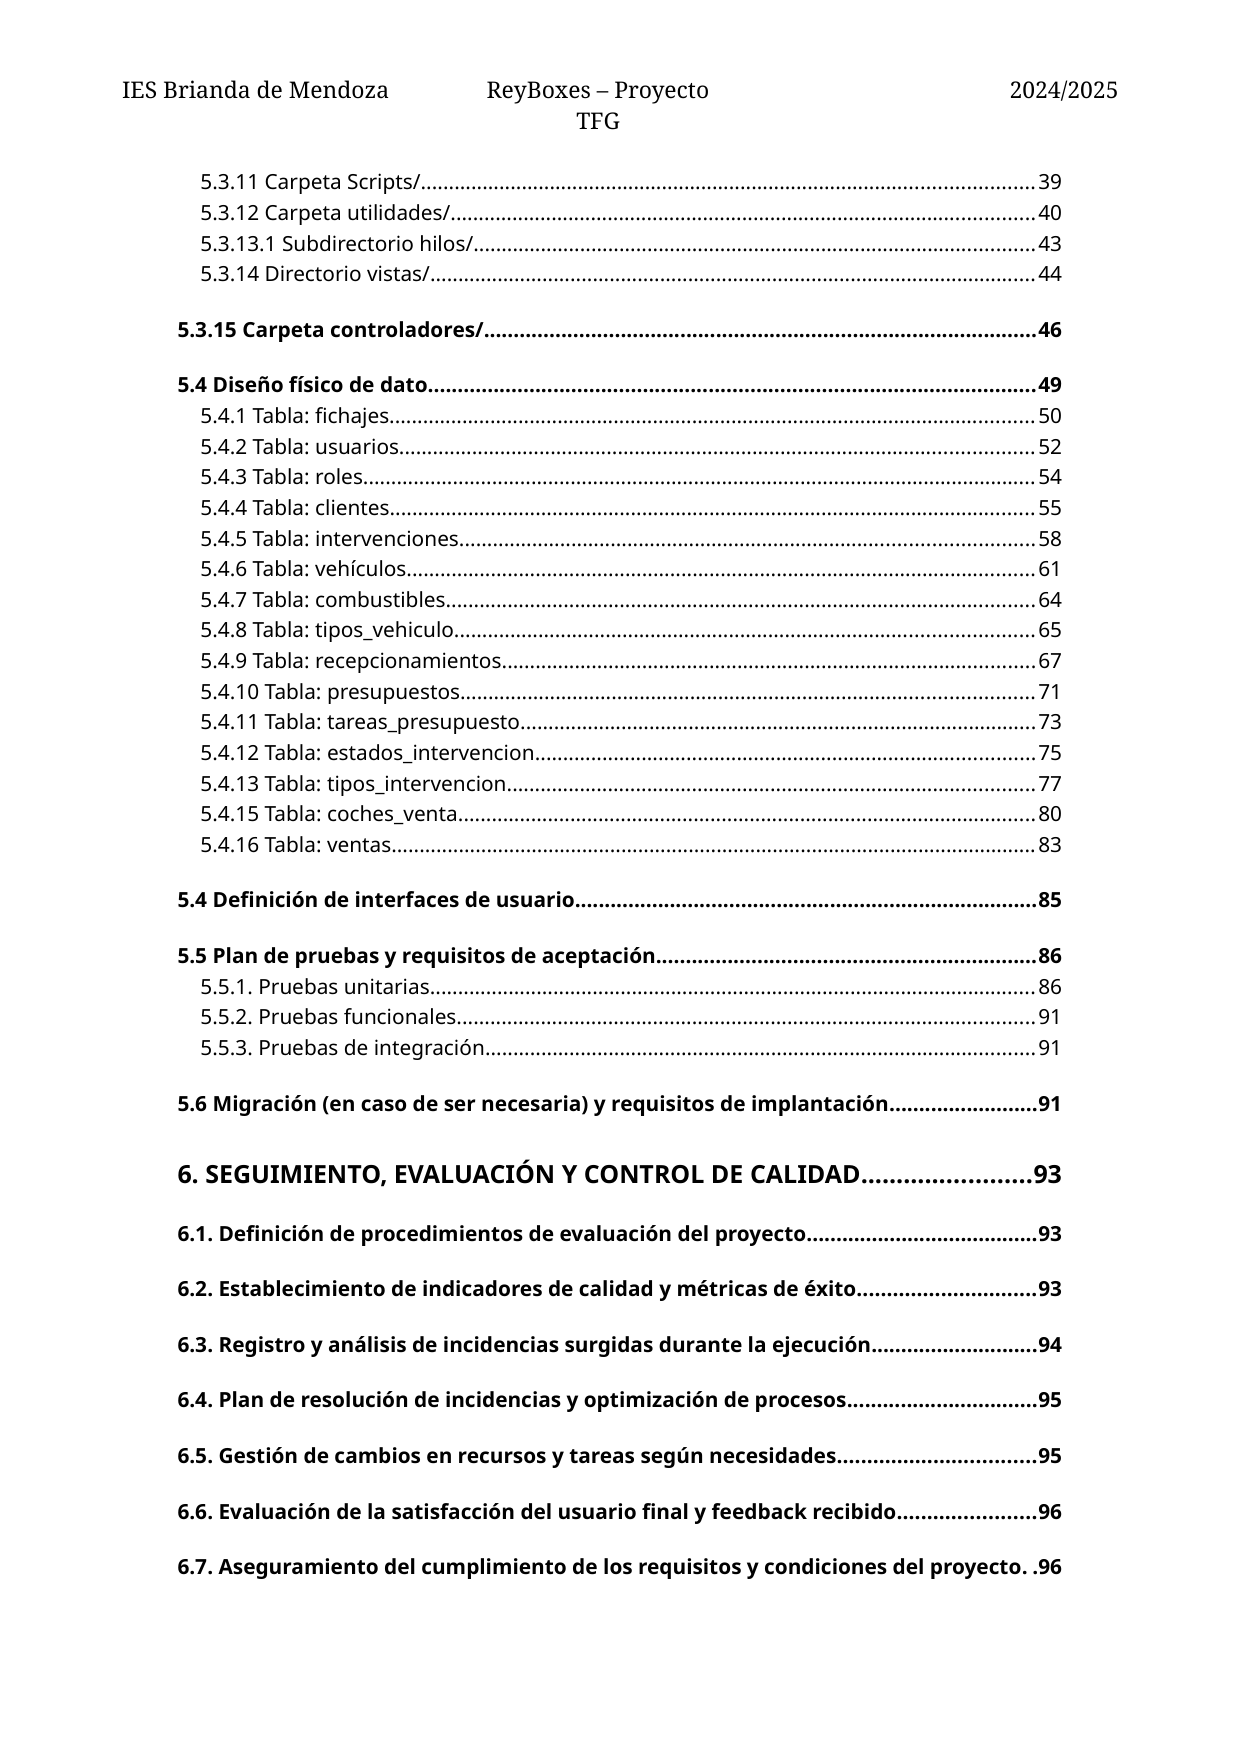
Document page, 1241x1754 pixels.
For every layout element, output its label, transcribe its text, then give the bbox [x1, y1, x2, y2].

text 6.5. Gestión de cambios en recursos y tareas según necesidades 95 [177, 1441, 1063, 1469]
text 5.3.14 Directorio vistas/ 44 [200, 259, 1063, 288]
text 5.4.2 Tabla: usuarios 52 [200, 432, 1063, 460]
text 5.6 Migración (en caso de ser necesaria) y requisitos de implantación 91 [177, 1089, 1063, 1117]
text 5.3.11 Carpeta Scripts/ 39 [200, 167, 1063, 196]
text 5.4 Diseño físico de dato 49 [177, 371, 1063, 399]
text 5.4.8 Tabla: tipos_vehiculo 65 [200, 616, 1063, 644]
text 5.4.1 Tabla: fichajes 50 [200, 401, 1063, 430]
text 5.3.12 Carpeta utilidades/ 40 [200, 198, 1063, 227]
text 5.4.4 Tabla: clientes 55 [200, 493, 1063, 522]
text 6.7. Aseguramiento del cumplimiento de los requisitos y condiciones del proyecto 96 [177, 1552, 1063, 1581]
text 5.5 Plan de pruebas y requisitos de aceptación 86 [177, 941, 1063, 970]
text 5.4.9 Tabla: recepcionamientos 67 [200, 646, 1063, 675]
text 6.1. Definición de procedimientos de evaluación del proyecto 93 [177, 1219, 1063, 1247]
text 5.4.6 Tabla: vehículos 61 [200, 554, 1063, 583]
text 5.4.15 Tabla: coches_venta 80 [200, 799, 1063, 828]
text 6.6. Evaluación de la satisfacción del usuario final y feedback recibido 96 [177, 1497, 1063, 1525]
text 5.4.3 Tabla: roles 54 [200, 462, 1063, 491]
text 5.5.1. Pruebas unitarias 86 [200, 972, 1063, 1000]
text 5.5.2. Pruebas funcionales 91 [200, 1002, 1063, 1031]
text 6.4. Plan de resolución de incidencias y optimización de procesos 95 [177, 1386, 1063, 1414]
text 5.4.5 Tabla: intervenciones 58 [200, 524, 1063, 552]
text 5.4 Definición de interfaces de usuario 85 [177, 886, 1063, 914]
text 5.4.11 Tabla: tareas_presupuesto 73 [200, 707, 1063, 736]
text 5.4.13 Tabla: tipos_intervencion 77 [200, 769, 1063, 797]
text 5.4.7 Tabla: combustibles 64 [200, 585, 1063, 613]
text 5.5.3. Pruebas de integración 91 [200, 1033, 1063, 1062]
text 6. Seguimiento, Evaluación y Control de Calidad 93 [177, 1157, 1063, 1191]
text 5.3.15 Carpeta controladores/ 46 [177, 315, 1063, 343]
text 5.4.16 Tabla: ventas 83 [200, 830, 1063, 858]
text 6.2. Establecimiento de indicadores de calidad y métricas de éxito 93 [177, 1274, 1063, 1303]
text 5.4.10 Tabla: presupuestos 71 [200, 677, 1063, 705]
text 6.3. Registro y análisis de incidencias surgidas durante la ejecución 94 [177, 1330, 1063, 1358]
text 5.4.12 Tabla: estados_intervencion 75 [200, 738, 1063, 767]
text 5.3.13.1 Subdirectorio hilos/ 43 [200, 229, 1063, 257]
